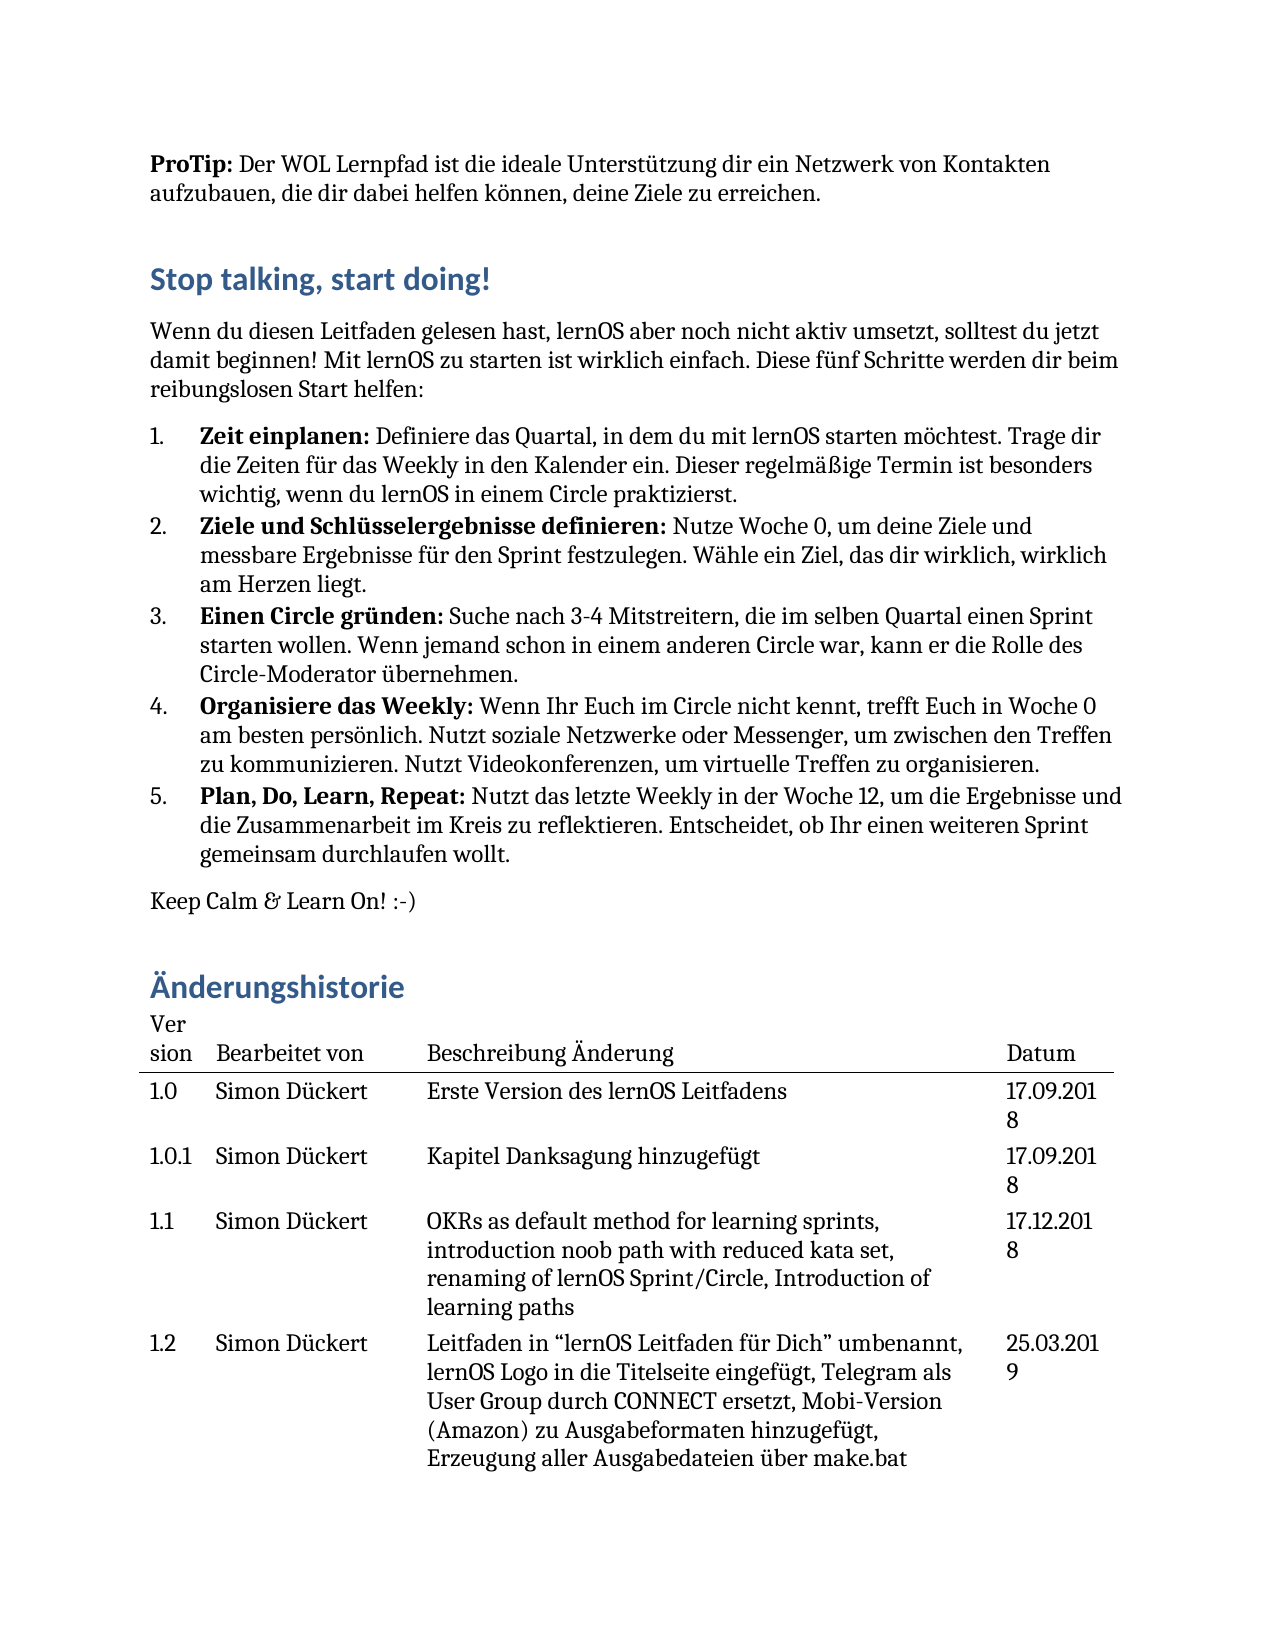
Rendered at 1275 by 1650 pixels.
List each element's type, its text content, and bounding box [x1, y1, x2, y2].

text ProTip: Der WOL Lernpfad ist die ideale Unterstützung dir ein Netzwerk von Kontakten aufzubauen, die dir dabei helfen können, deine Ziele zu erreichen. [150, 150, 1125, 207]
table_header Beschreibung Änderung [415, 1006, 995, 1071]
table_cell Simon Dückert [205, 1138, 415, 1203]
table_cell 25.03.2019 [995, 1326, 1114, 1473]
table_cell 17.09.2018 [995, 1073, 1114, 1138]
table_cell 1.2 [139, 1326, 204, 1473]
list Organisiere das Weekly: Wenn Ihr Euch im Circle nicht kennt, trefft Euch in Woche 0 am besten persönlich. Nutzt soziale Netzwerke oder Messenger, um zwischen den Treffen zu kommunizieren. Nutzt Videokonferenzen, um virtuelle Treffen zu organisieren. [150, 692, 1125, 778]
list Plan, Do, Learn, Repeat: Nutzt das letzte Weekly in der Woche 12, um die Ergebnisse und die Zusammenarbeit im Kreis zu reflektieren. Entscheidet, ob Ihr einen weiteren Sprint gemeinsam durchlaufen wollt. [150, 782, 1125, 868]
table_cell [415, 1326, 995, 1473]
table_cell Simon Dückert [205, 1326, 415, 1473]
list Einen Circle gründen: Suche nach 3-4 Mitstreitern, die im selben Quartal einen Sprint starten wollen. Wenn jemand schon in einem anderen Circle war, kann er die Rolle des Circle-Moderator übernehmen. [150, 602, 1125, 688]
table_header Bearbeitet von [205, 1006, 415, 1071]
table_header Version [139, 1006, 204, 1071]
table_cell Simon Dückert [205, 1203, 415, 1326]
list Zeit einplanen: Definiere das Quartal, in dem du mit lernOS starten möchtest. Trage dir die Zeiten für das Weekly in den Kalender ein. Dieser regelmäßige Termin ist besonders wichtig, wenn du lernOS in einem Circle praktizierst. [150, 422, 1125, 508]
table_cell 17.12.2018 [995, 1203, 1114, 1326]
table_cell Kapitel Danksagung hinzugefügt [415, 1138, 995, 1203]
table_cell Erste Version des lernOS Leitfadens [415, 1073, 995, 1138]
list Ziele und Schlüsselergebnisse definieren: Nutze Woche 0, um deine Ziele und messbare Ergebnisse für den Sprint festzulegen. Wähle ein Ziel, das dir wirklich, wirklich am Herzen liegt. [150, 512, 1125, 598]
table_cell 1.1 [139, 1203, 204, 1326]
table_cell OKRs as default method for learning sprints, introduction noob path with reduced kata set, renaming of lernOS Sprint/Circle, Introduction of learning paths [415, 1203, 995, 1326]
subtitle Stop talking, start doing! [150, 257, 1125, 298]
table_header Datum [995, 1006, 1114, 1071]
table_cell 17.09.2018 [995, 1138, 1114, 1203]
table_cell 1.0.1 [139, 1138, 204, 1203]
text Wenn du diesen Leitfaden gelesen hast, lernOS aber noch nicht aktiv umsetzt, solltest du jetzt damit beginnen! Mit lernOS zu starten ist wirklich einfach. Diese fünf Schritte werden dir beim reibungslosen Start helfen: [150, 317, 1125, 403]
text Keep Calm & Learn On! :-) [150, 887, 1125, 916]
table_cell Simon Dückert [205, 1073, 415, 1138]
subtitle Änderungshistorie [150, 966, 1125, 1006]
table_cell 1.0 [139, 1073, 204, 1138]
